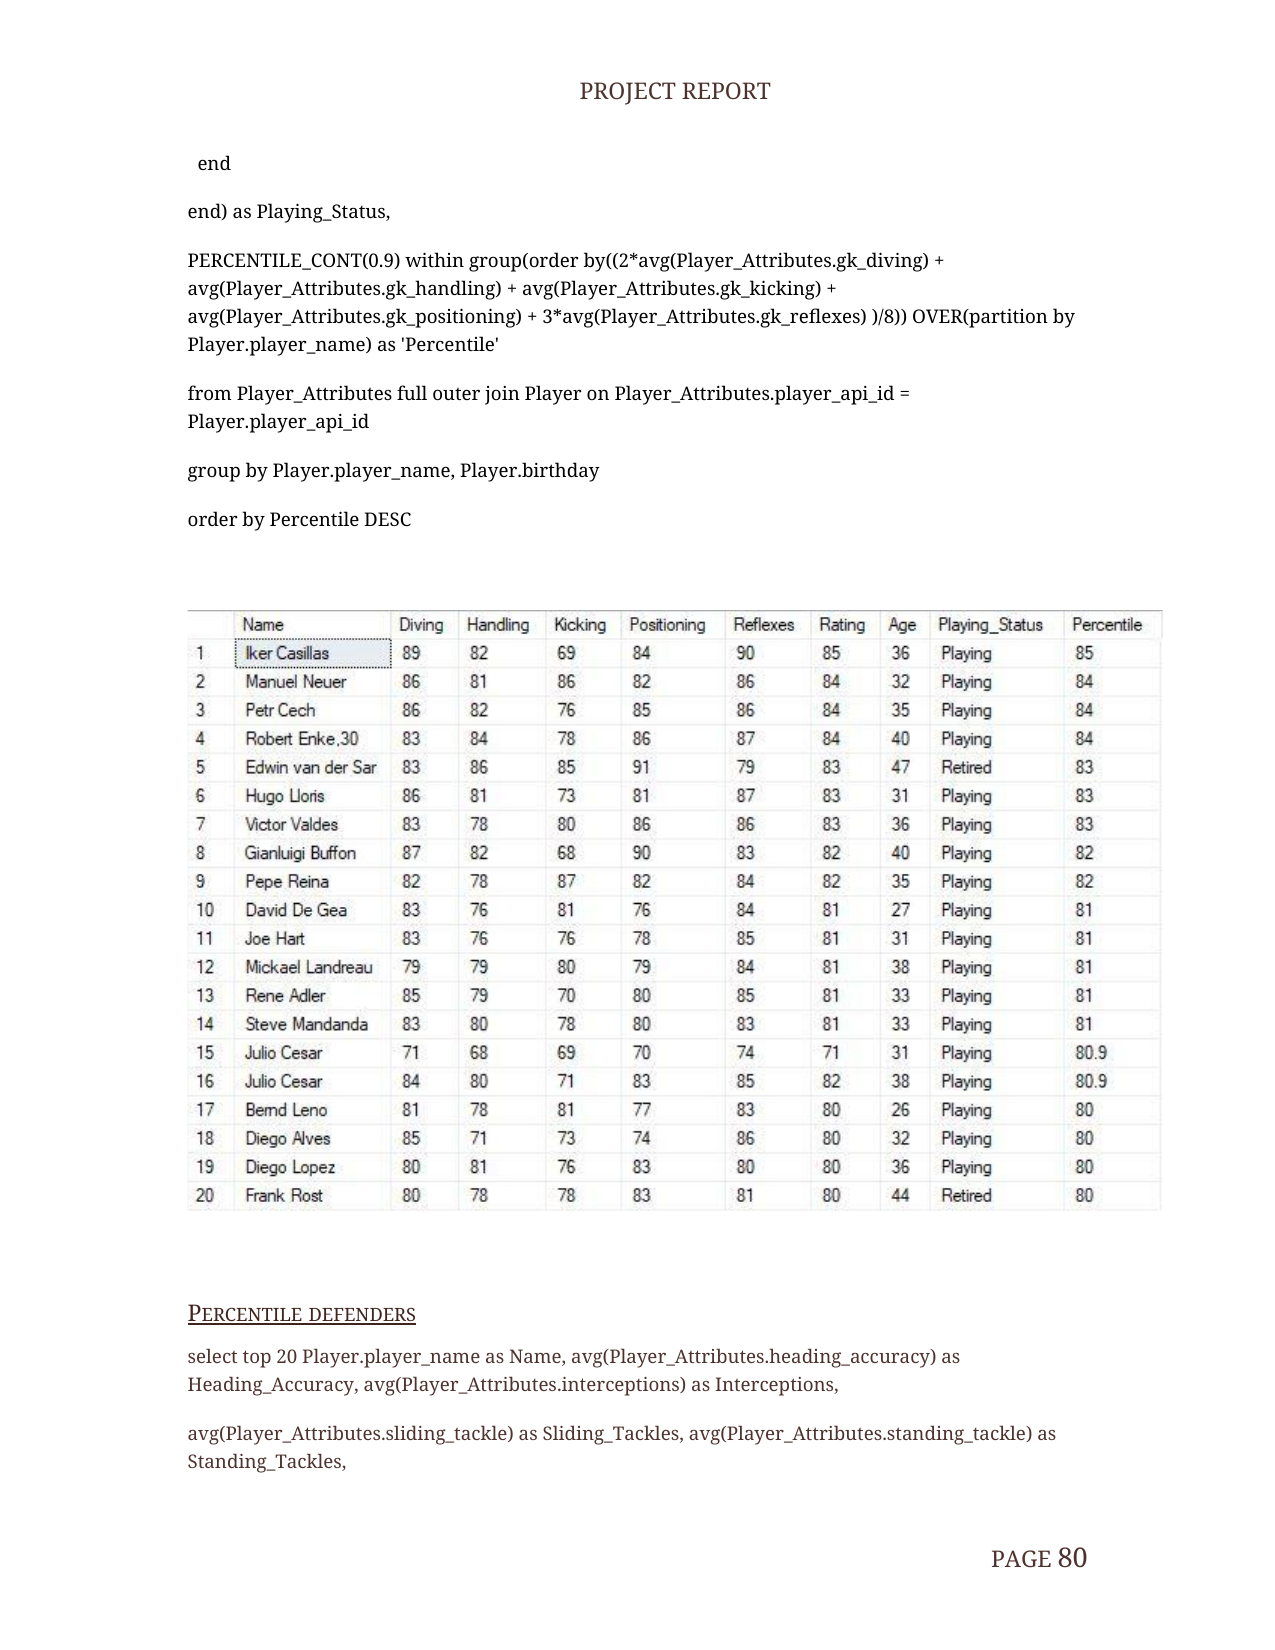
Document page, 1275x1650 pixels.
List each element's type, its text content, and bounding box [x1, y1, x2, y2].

subtitle Percentile defenders [187, 1297, 1087, 1328]
text end [187, 150, 1087, 176]
text PERCENTILE_CONT(0.9) within group(order by((2*avg(Player_Attributes.gk_diving) + avg(Player_Attributes.gk_handling) + avg(Player_Attributes.gk_kicking) + avg(Player_Attributes.gk_positioning) + 3*avg(Player_Attributes.gk_reflexes) )/8)) OVER(partition by Player.player_name) as 'Percentile' [187, 248, 1087, 357]
text from Player_Attributes full outer join Player on Player_Attributes.player_api_id = Player.player_api_id [187, 381, 1087, 434]
text end) as Playing_Status, [187, 199, 1087, 224]
text avg(Player_Attributes.sliding_tackle) as Sliding_Tackles, avg(Player_Attributes.standing_tackle) as Standing_Tackles, [187, 1421, 1087, 1474]
text select top 20 Player.player_name as Name, avg(Player_Attributes.heading_accuracy) as Heading_Accuracy, avg(Player_Attributes.interceptions) as Interceptions, [187, 1344, 1087, 1397]
text group by Player.player_name, Player.birthday [187, 457, 1087, 483]
picture [187, 610, 1163, 1214]
text order by Percentile DESC [187, 506, 1087, 532]
